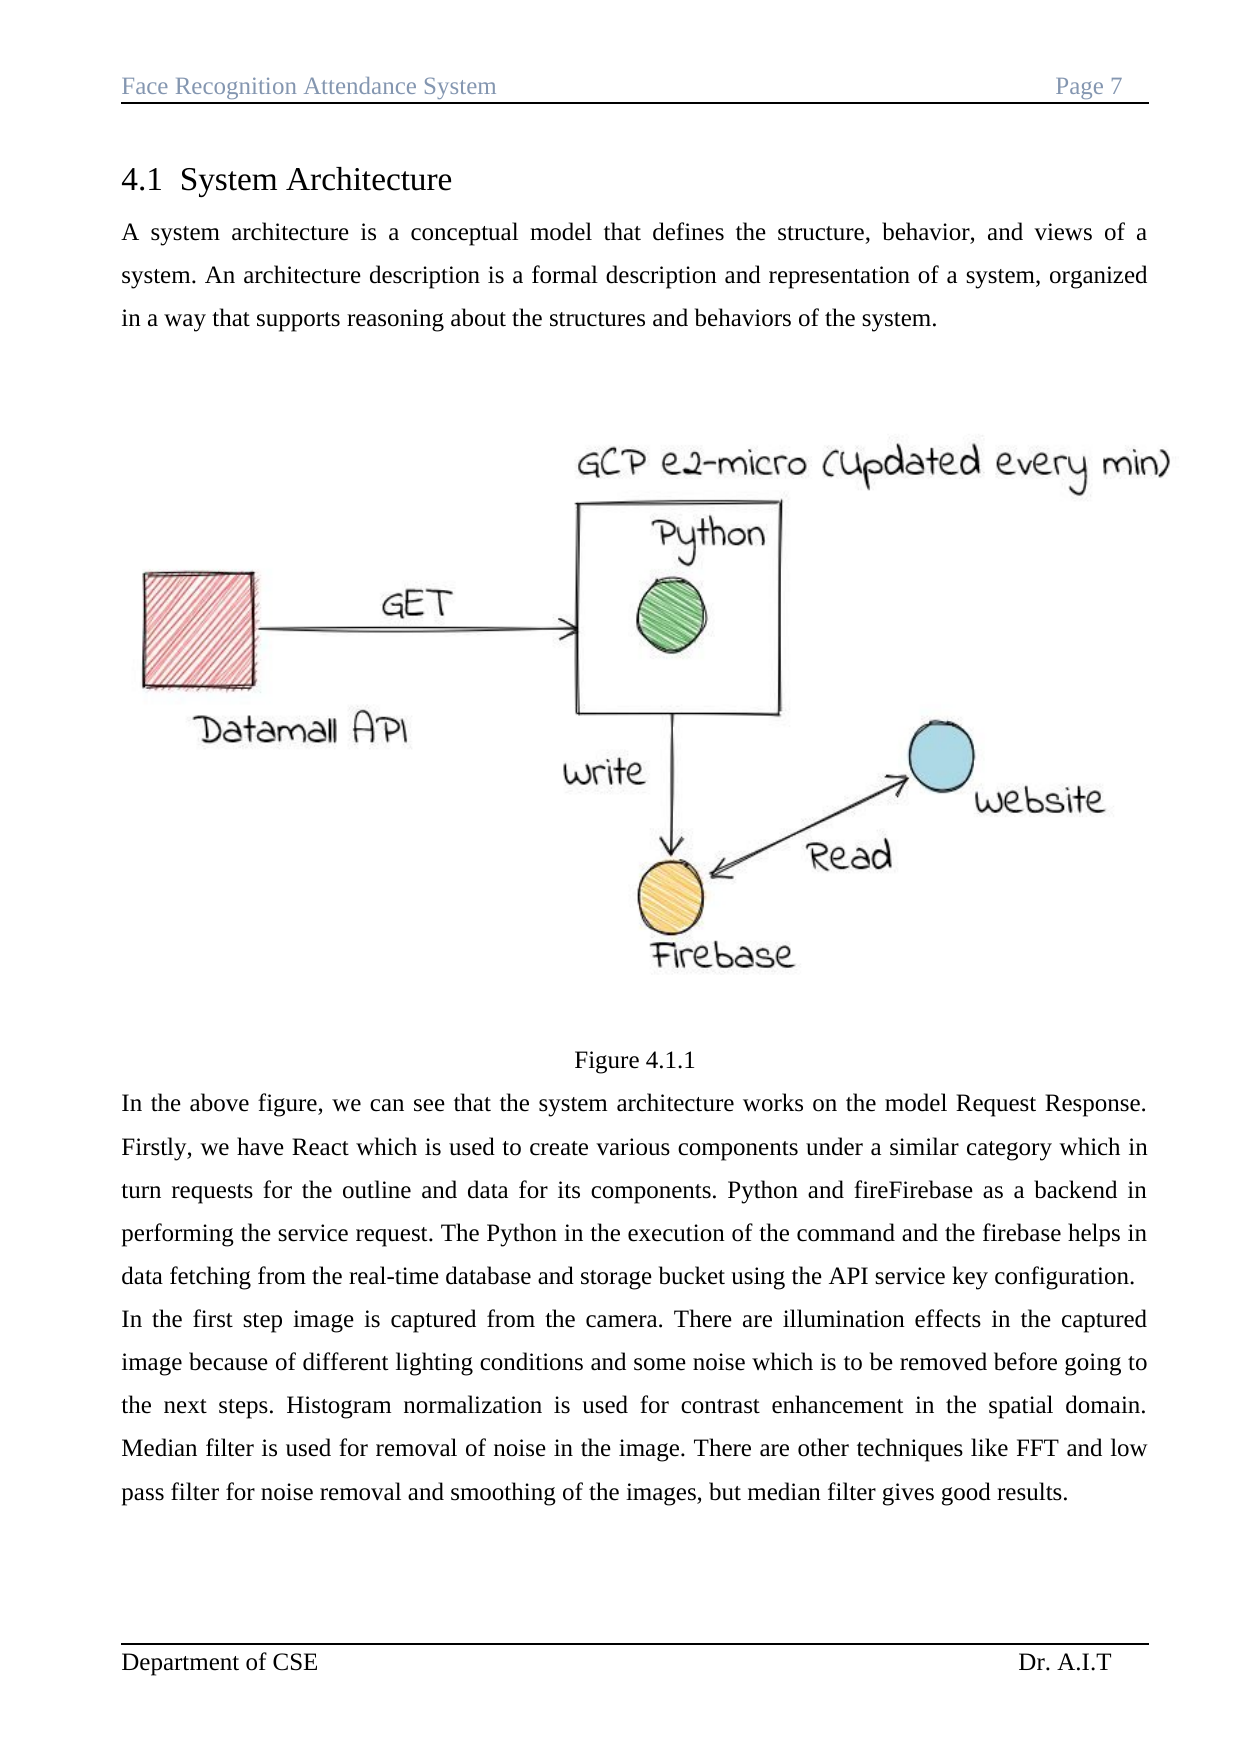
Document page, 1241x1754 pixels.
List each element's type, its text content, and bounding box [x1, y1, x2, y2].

picture [121, 389, 1198, 989]
text In the first step image is captured from the camera. There are illumination effects in the captured image because of different lighting conditions and some noise which is to be removed before going to the next steps. Histogram normalization is used for contrast enhancement in the spatial domain. Median filter is used for removal of noise in the image. There are other techniques like FFT and low pass filter for noise removal and smoothing of the images, but median filter gives good results. [121, 1304, 1149, 1505]
text 4.1 System Architecture [121, 159, 1019, 198]
text In the above figure, we can see that the system architecture works on the model Request Response. Firstly, we have React which is used to create various components under a similar category which in turn requests for the outline and data for its components. Python and fireFirebase as a backend in performing the service request. The Python in the execution of the command and the firebase helps in data fetching from the real-time database and storage bucket using the API service key configuration. [121, 1088, 1149, 1290]
text Figure 4.1.1 [121, 1045, 1149, 1074]
text A system architecture is a conceptual model that defines the structure, behavior, and views of a system. An architecture description is a formal description and representation of a system, organized in a way that supports reasoning about the structures and behaviors of the system. [121, 217, 1149, 332]
